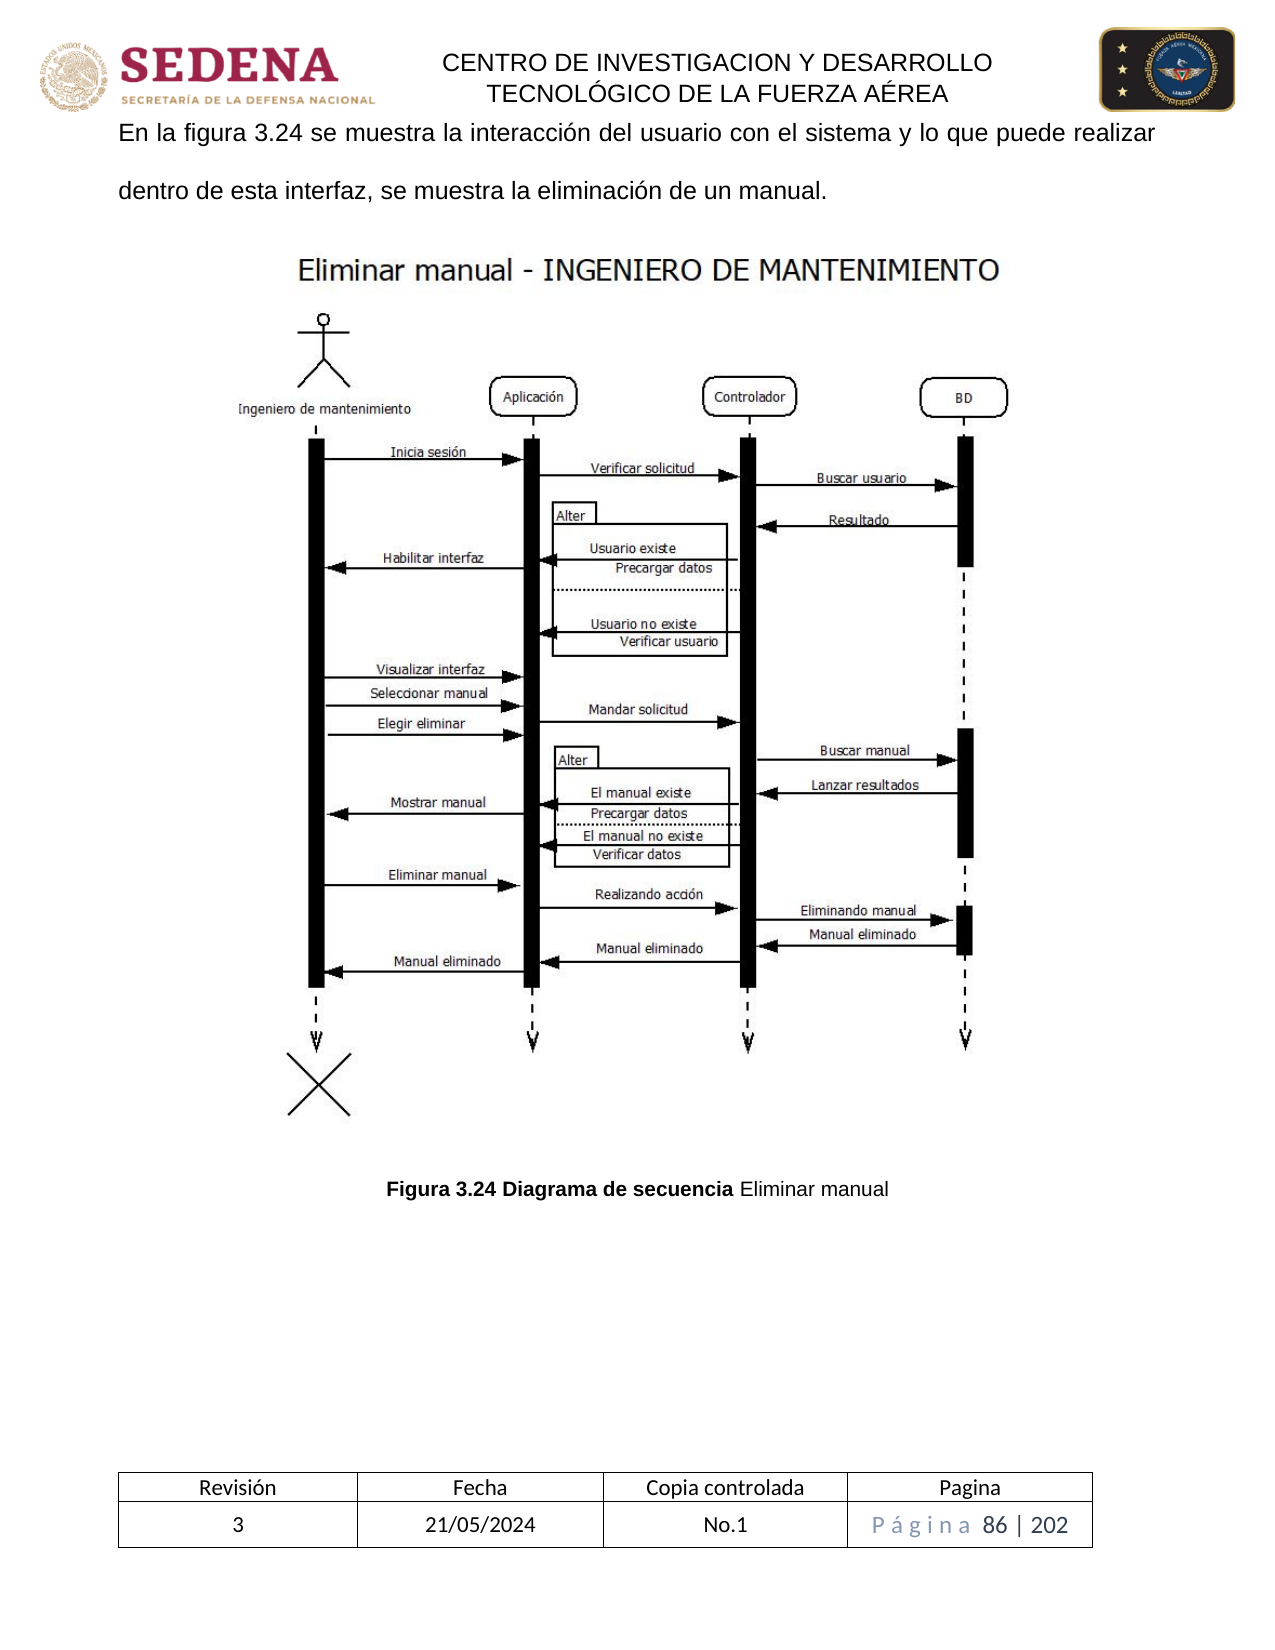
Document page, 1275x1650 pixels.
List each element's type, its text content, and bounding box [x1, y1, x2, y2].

text En la figura 3.24 se muestra la interacción del usuario con el sistema y lo que puede realizar dentro de esta interfaz, se muestra la eliminación de un manual. [118, 118, 1157, 204]
picture [39, 27, 1236, 112]
picture [239, 244, 1036, 1132]
